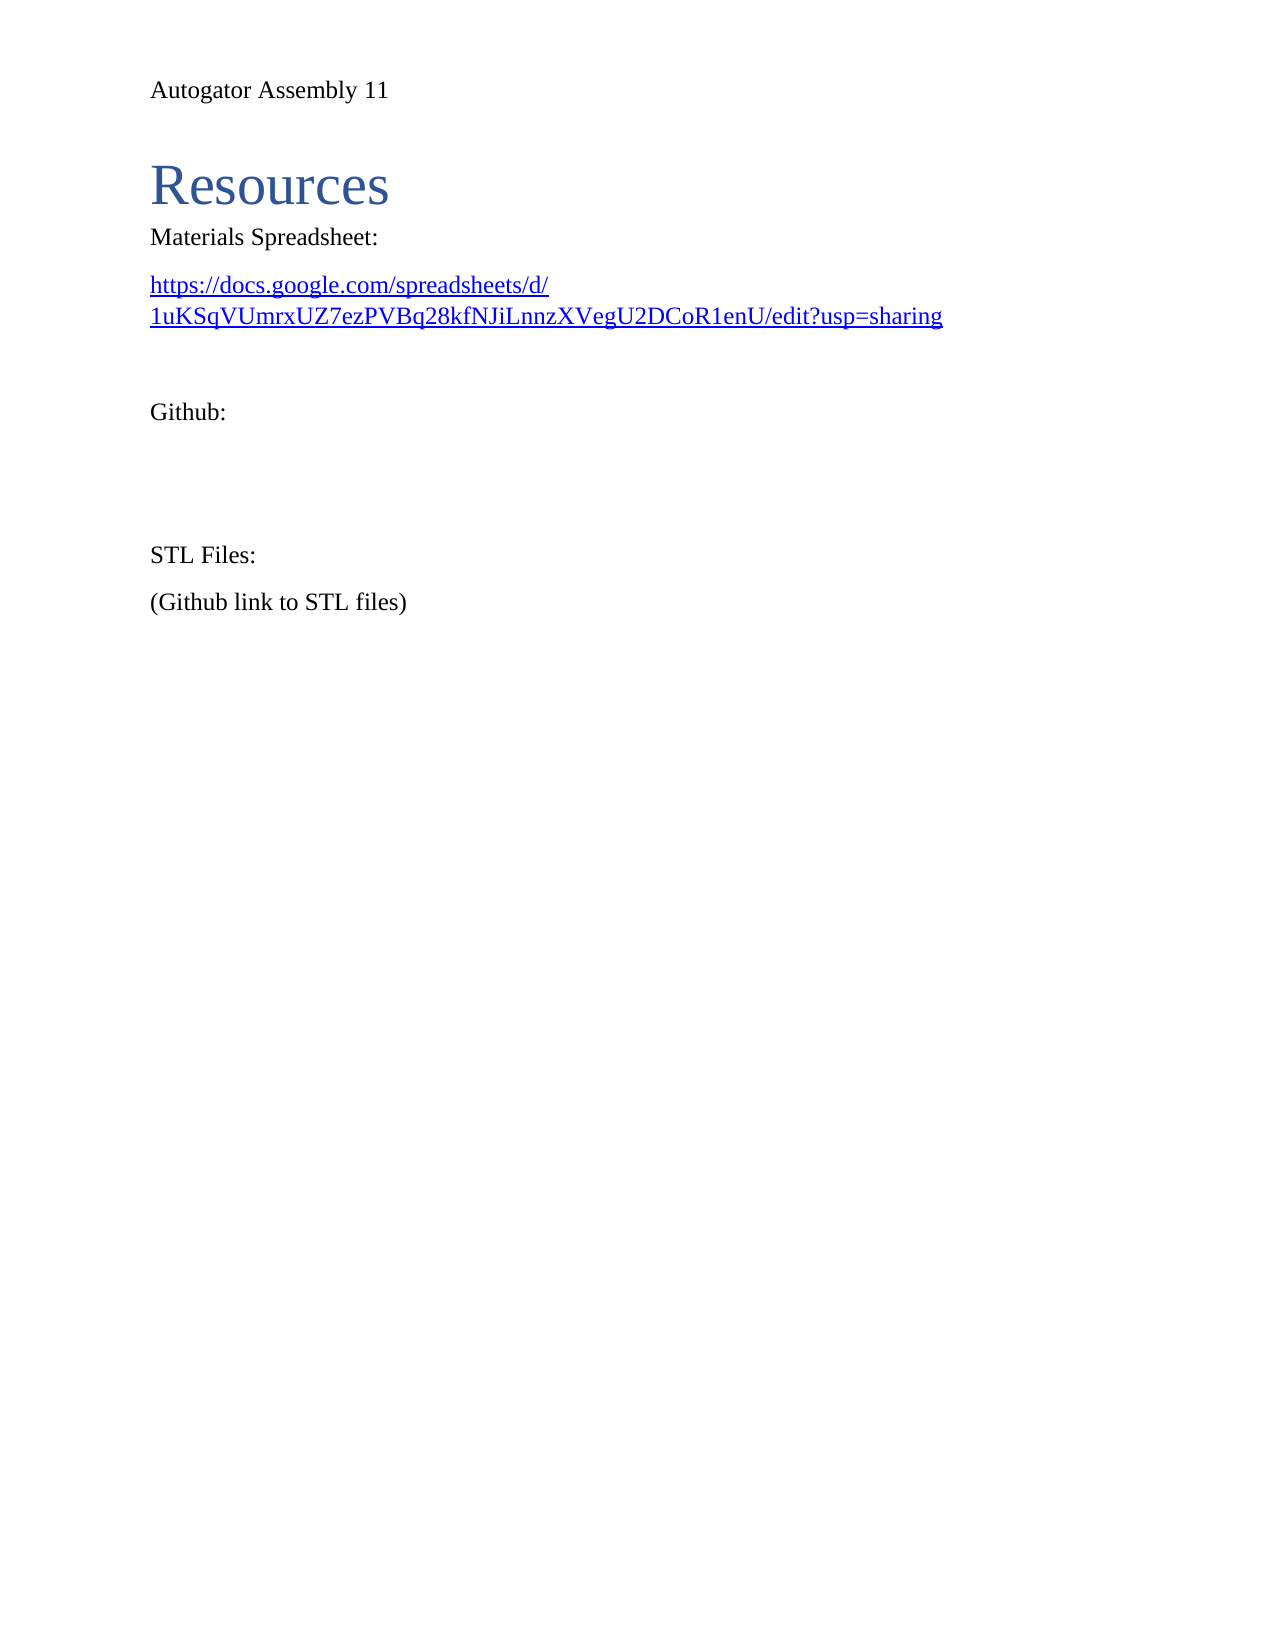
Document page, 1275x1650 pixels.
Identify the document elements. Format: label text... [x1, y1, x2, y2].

text (Github link to STL files) [150, 587, 1125, 616]
text STL Files: [150, 540, 1125, 568]
text https://docs.google.com/spreadsheets/d/1uKSqVUmrxUZ7ezPVBq28kfNJiLnnzXVegU2DCoR1enU/edit?usp=sharing [150, 270, 1125, 330]
text Github: [150, 397, 1125, 425]
subtitle Resources [150, 150, 1125, 217]
text Materials Spreadsheet: [150, 222, 1125, 251]
